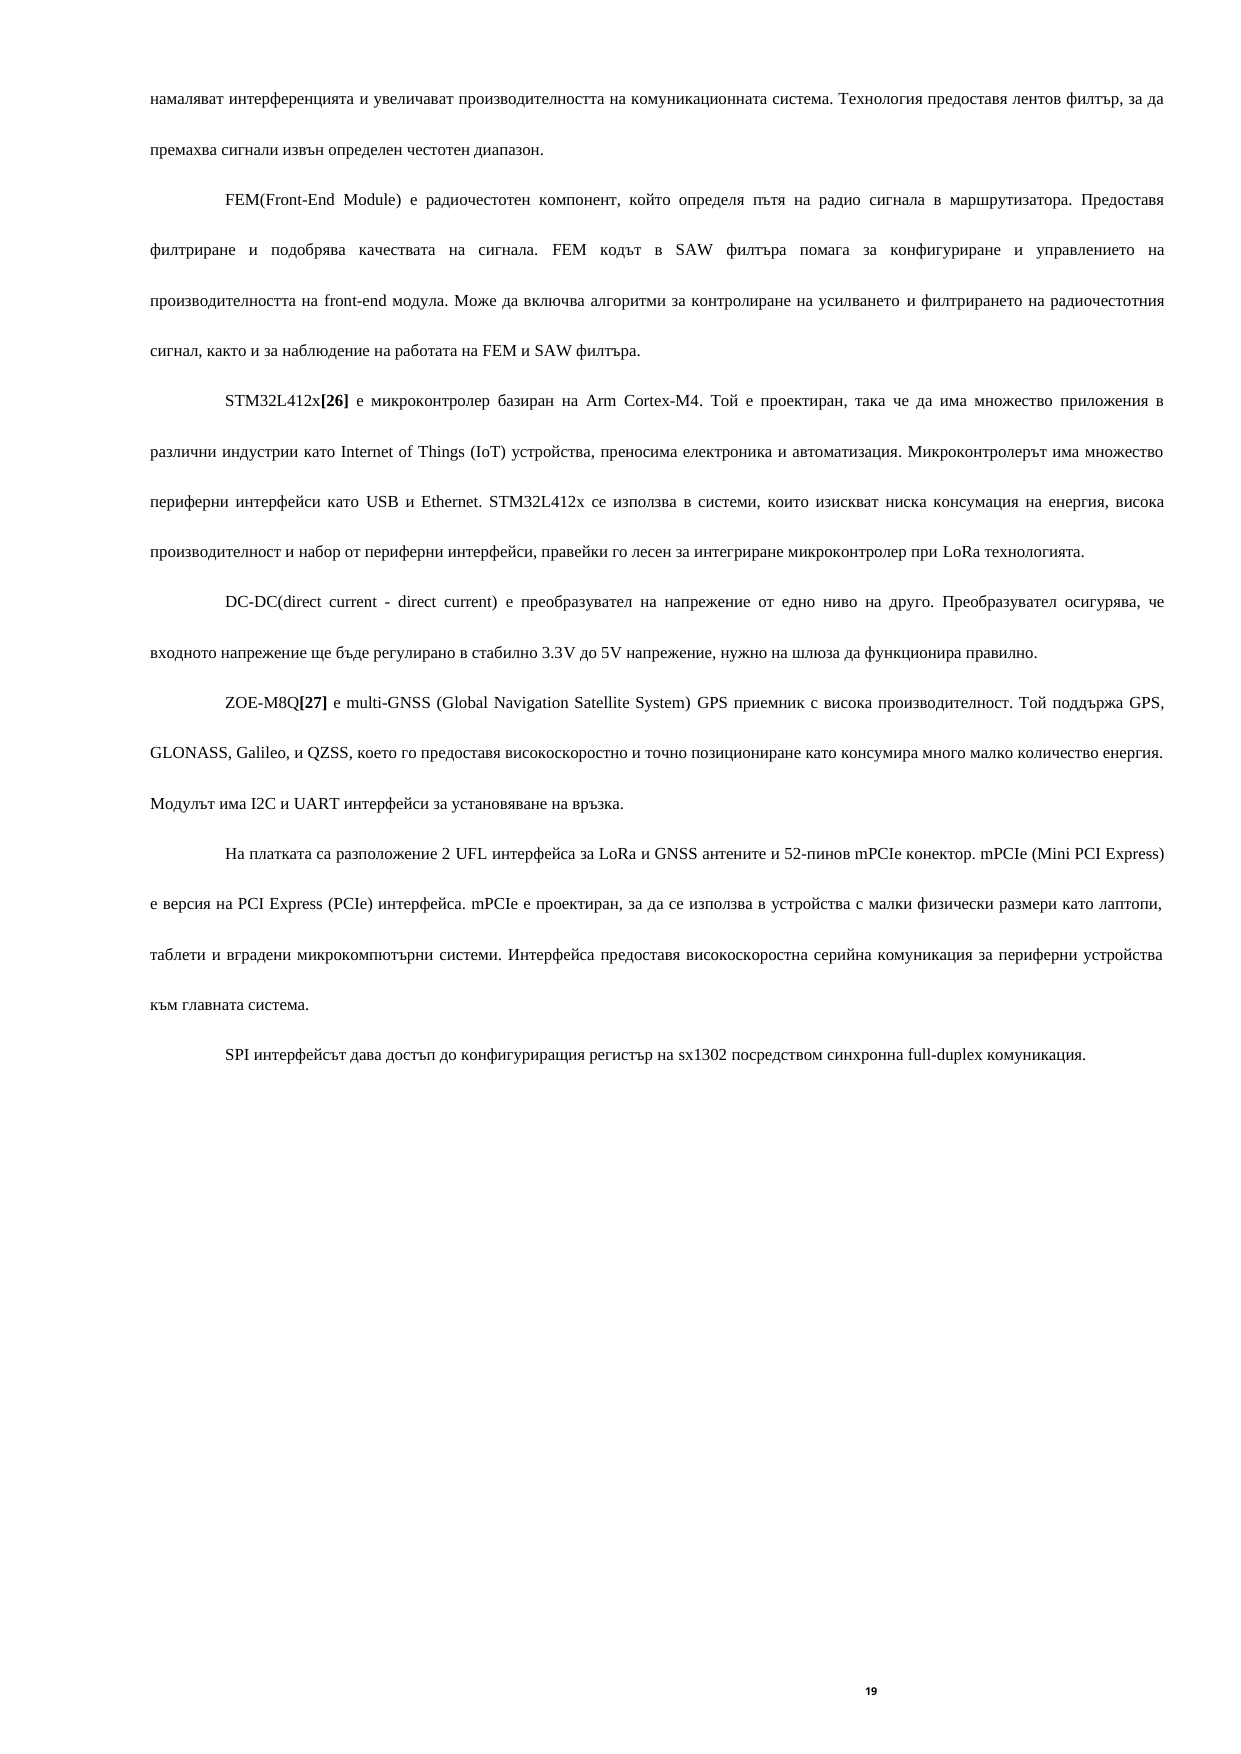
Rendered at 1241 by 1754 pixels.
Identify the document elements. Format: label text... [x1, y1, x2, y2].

list ZOE-M8Q[27] е multi-GNSS (Global Navigation Satellite System) GPS приемник с висока производителност. Той поддържа GPS, GLONASS, Galileo, и QZSS, което го предоставя високоскоростно и точно позициониране като консумира много малко количество енергия. Модулът има I2C и UART интерфейси за установяване на връзка. [150, 679, 1165, 813]
list DC-DC(direct current - direct current) е преобразувател на напрежение от едно ниво на друго. Преобразувател осигурява, че входното напрежение ще бъде регулирано в стабилно 3.3V до 5V напрежение, нужно на шлюза да функционира правилно. [150, 578, 1165, 662]
list FEM(Front-End Module) е радиочестотен компонент, който определя пътя на радио сигнала в маршрутизатора. Предоставя филтриране и подобрява качествата на сигнала. FEM кодът в SAW филтъра помага за конфигуриране и управлението на производителността на front-end модула. Може да включва алгоритми за контролиране на усилването и филтрирането на радиочестотния сигнал, както и за наблюдение на работата на FEM и SAW филтъра. [150, 176, 1165, 360]
list На платката са разположение 2 UFL интерфейса за LoRa и GNSS антените и 52-пинов mPCIe конектор. mPCIe (Mini PCI Express) е версия на PCI Express (PCIe) интерфейса. mPCIe е проектиран, за да се използва в устройства с малки физически размери като лаптопи, таблети и вградени микрокомпютърни системи. Интерфейса предоставя високоскоростна серийна комуникация за периферни устройства към главната система. [150, 830, 1165, 1014]
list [150, 75, 1165, 159]
list STM32L412x[26] е микроконтролер базиран на Arm Cortex-M4. Той е проектиран, така че да има множество приложения в различни индустрии като Internet of Things (IoT) устройства, преносима електроника и автоматизация. Микроконтролерът има множество периферни интерфейси като USB и Ethernet. STM32L412x се използва в системи, които изискват ниска консумация на енергия, висока производителност и набор от периферни интерфейси, правейки го лесен за интегриране микроконтролер при LoRa технологията. [150, 377, 1165, 561]
list SPI интерфейсът дава достъп до конфигуриращия регистър на sx1302 посредством синхронна full-duplex комуникация. [150, 1031, 1165, 1064]
